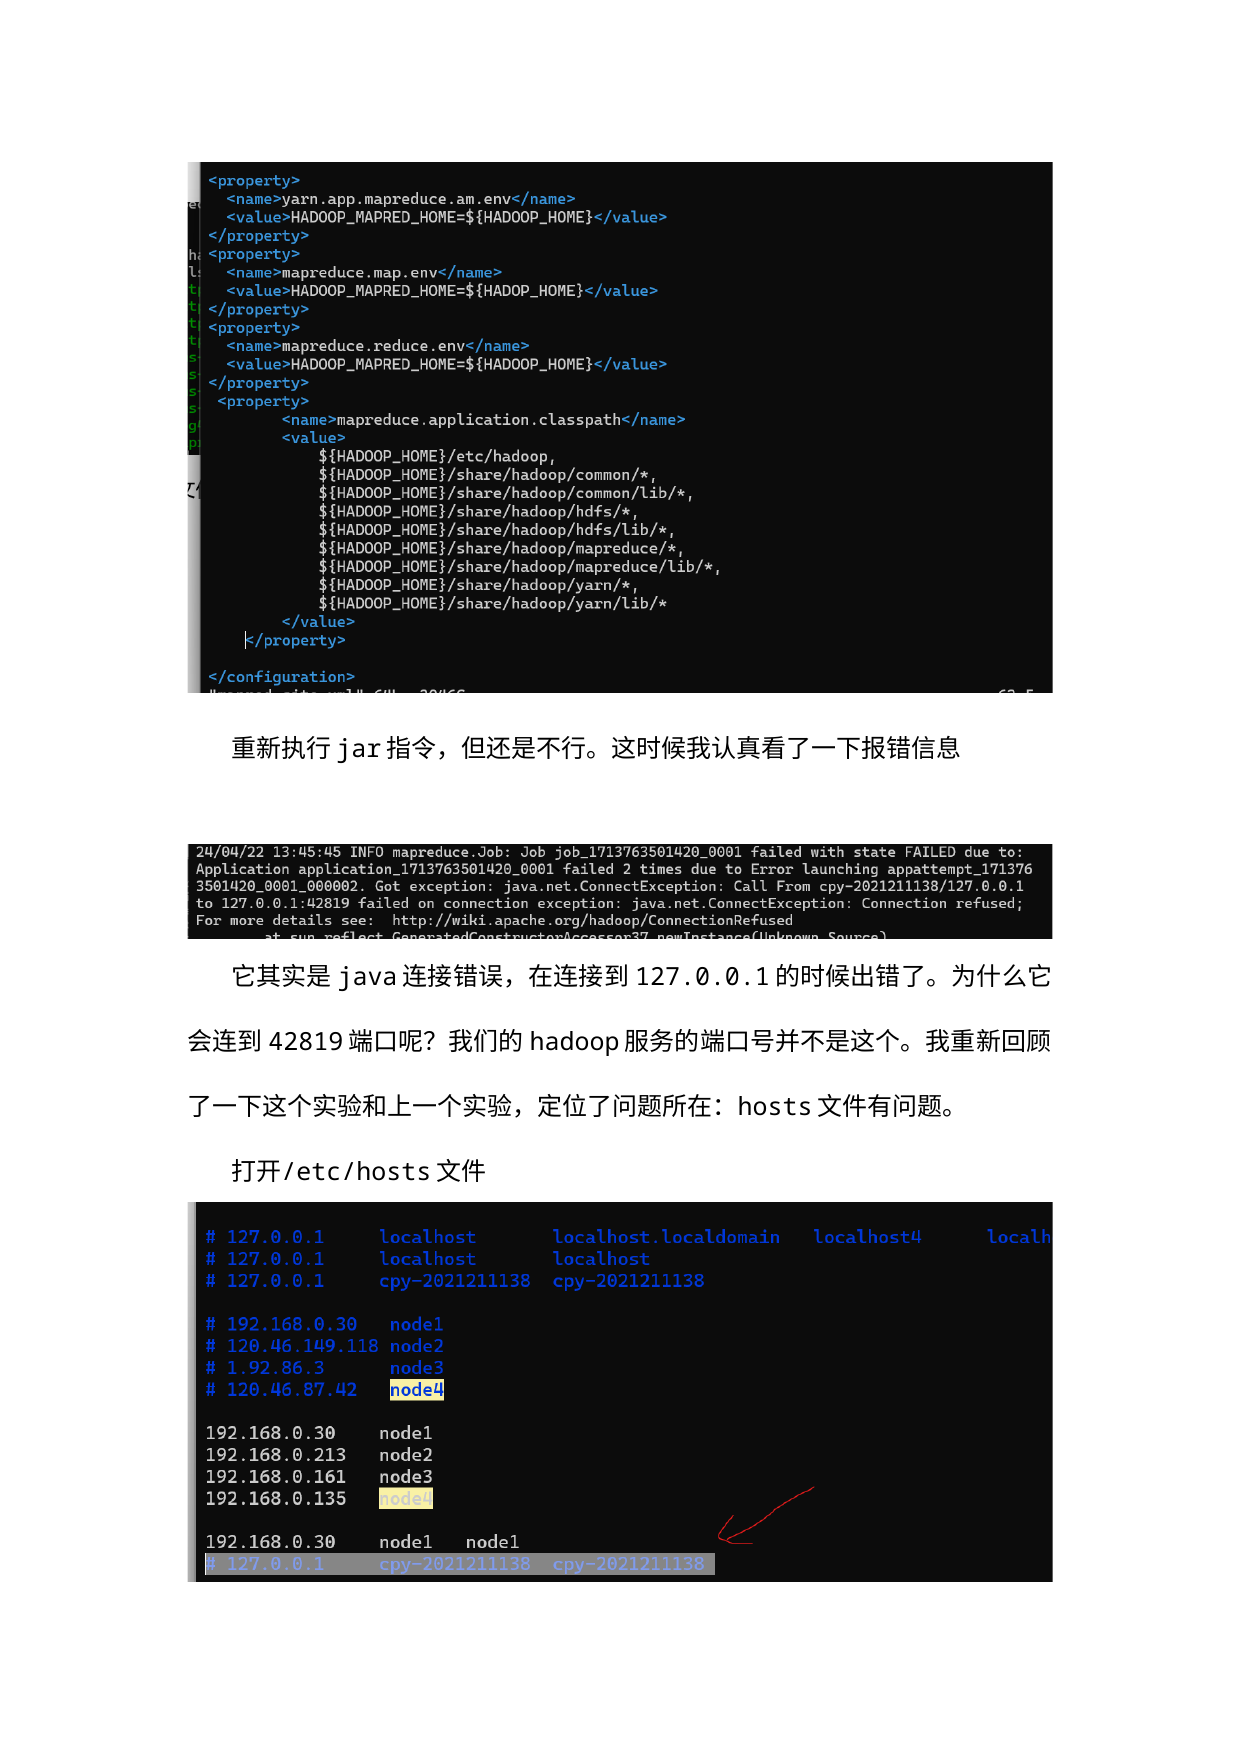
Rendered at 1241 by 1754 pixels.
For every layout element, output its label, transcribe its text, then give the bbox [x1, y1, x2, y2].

text 重新执行jar指令，但还是不行。这时候我认真看了一下报错信息 [187, 714, 1053, 779]
picture [187, 1202, 1053, 1582]
picture [187, 162, 1053, 693]
picture [187, 844, 1053, 939]
text 打开/etc/hosts文件 [187, 1137, 1053, 1202]
text 它其实是java连接错误，在连接到127.0.0.1的时候出错了。为什么它会连到42819端口呢？我们的hadoop服务的端口号并不是这个。我重新回顾了一下这个实验和上一个实验，定位了问题所在：hosts文件有问题。 [187, 942, 1053, 1137]
